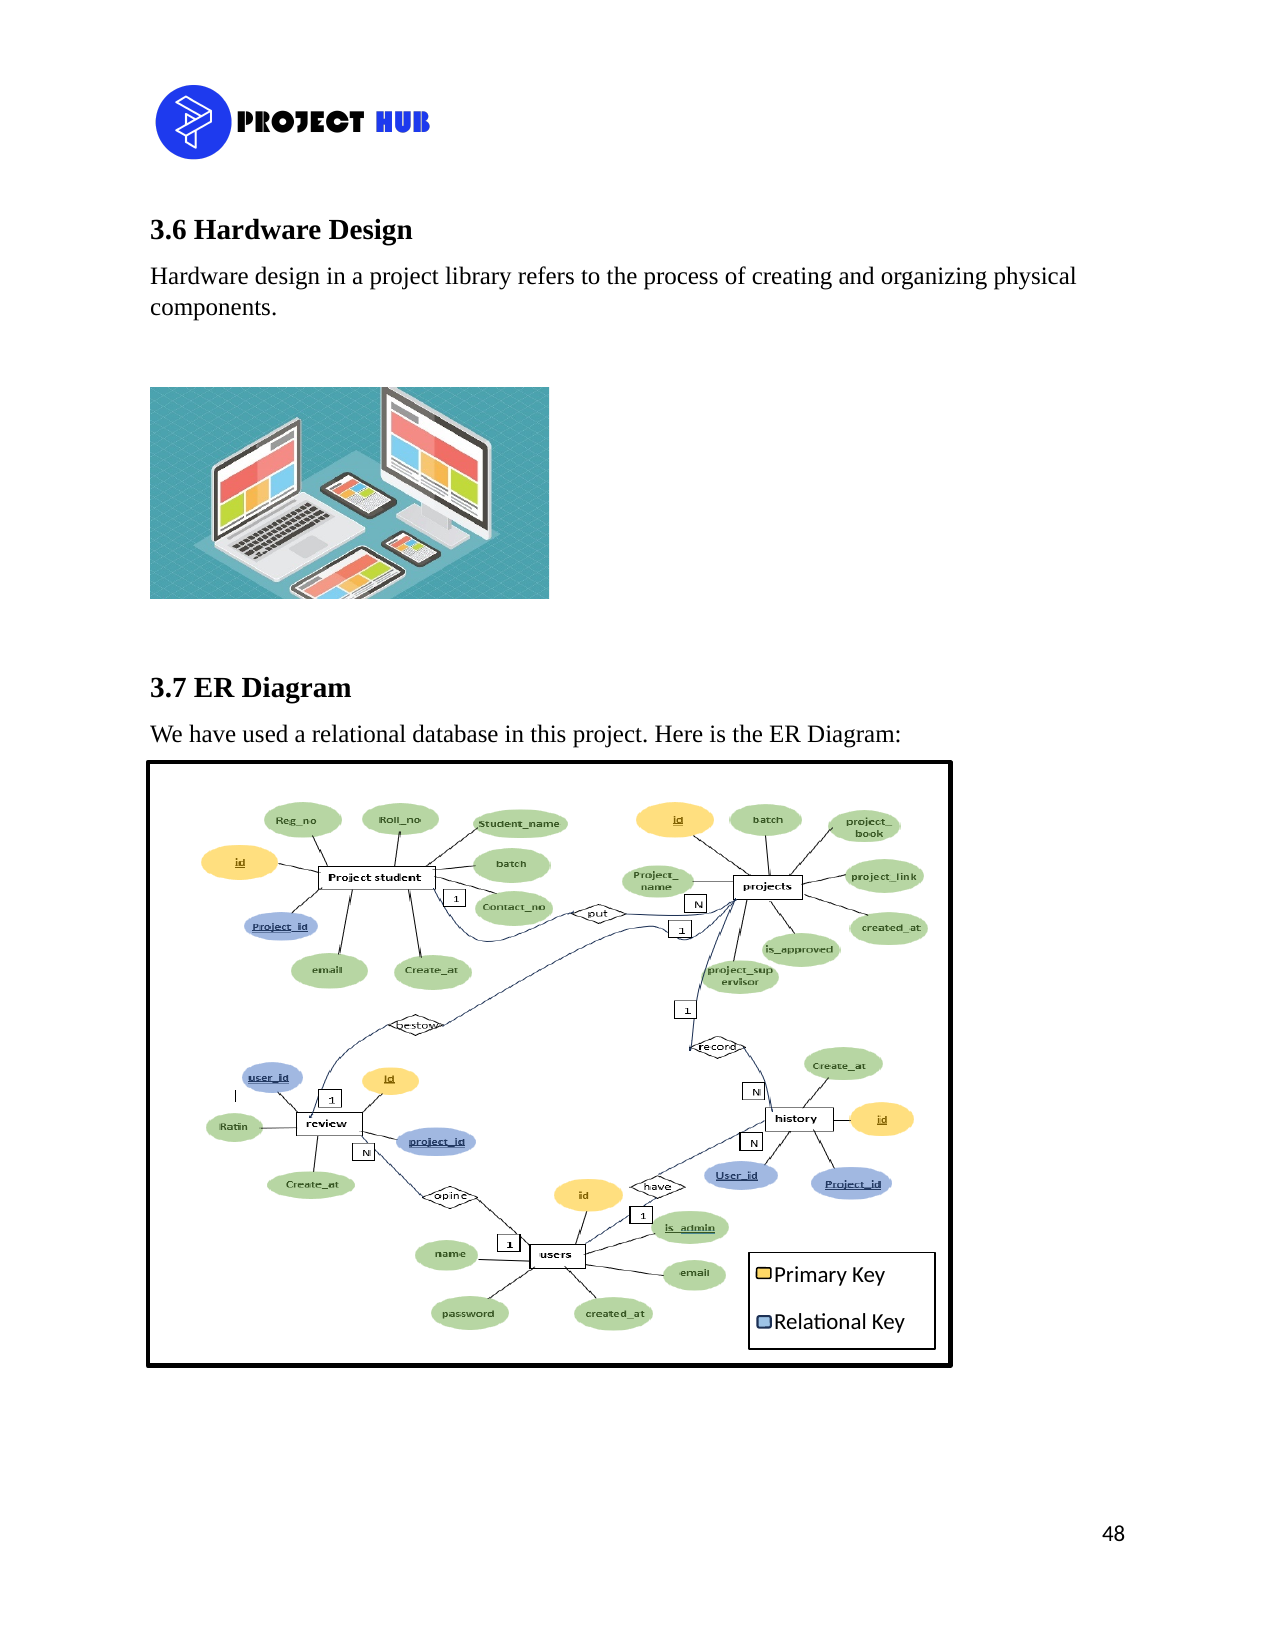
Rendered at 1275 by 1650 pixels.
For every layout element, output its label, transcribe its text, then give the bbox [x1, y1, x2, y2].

picture [150, 75, 454, 164]
picture [150, 766, 948, 1363]
text We have used a relational database in this project. Here is the ER Diagram: [150, 719, 1125, 747]
text 3.6 Hardware Design [150, 212, 1125, 246]
text Hardware design in a project library refers to the process of creating and organizing physical components. [150, 261, 1125, 321]
picture [150, 387, 550, 599]
text 3.7 ER Diagram [150, 670, 1125, 703]
